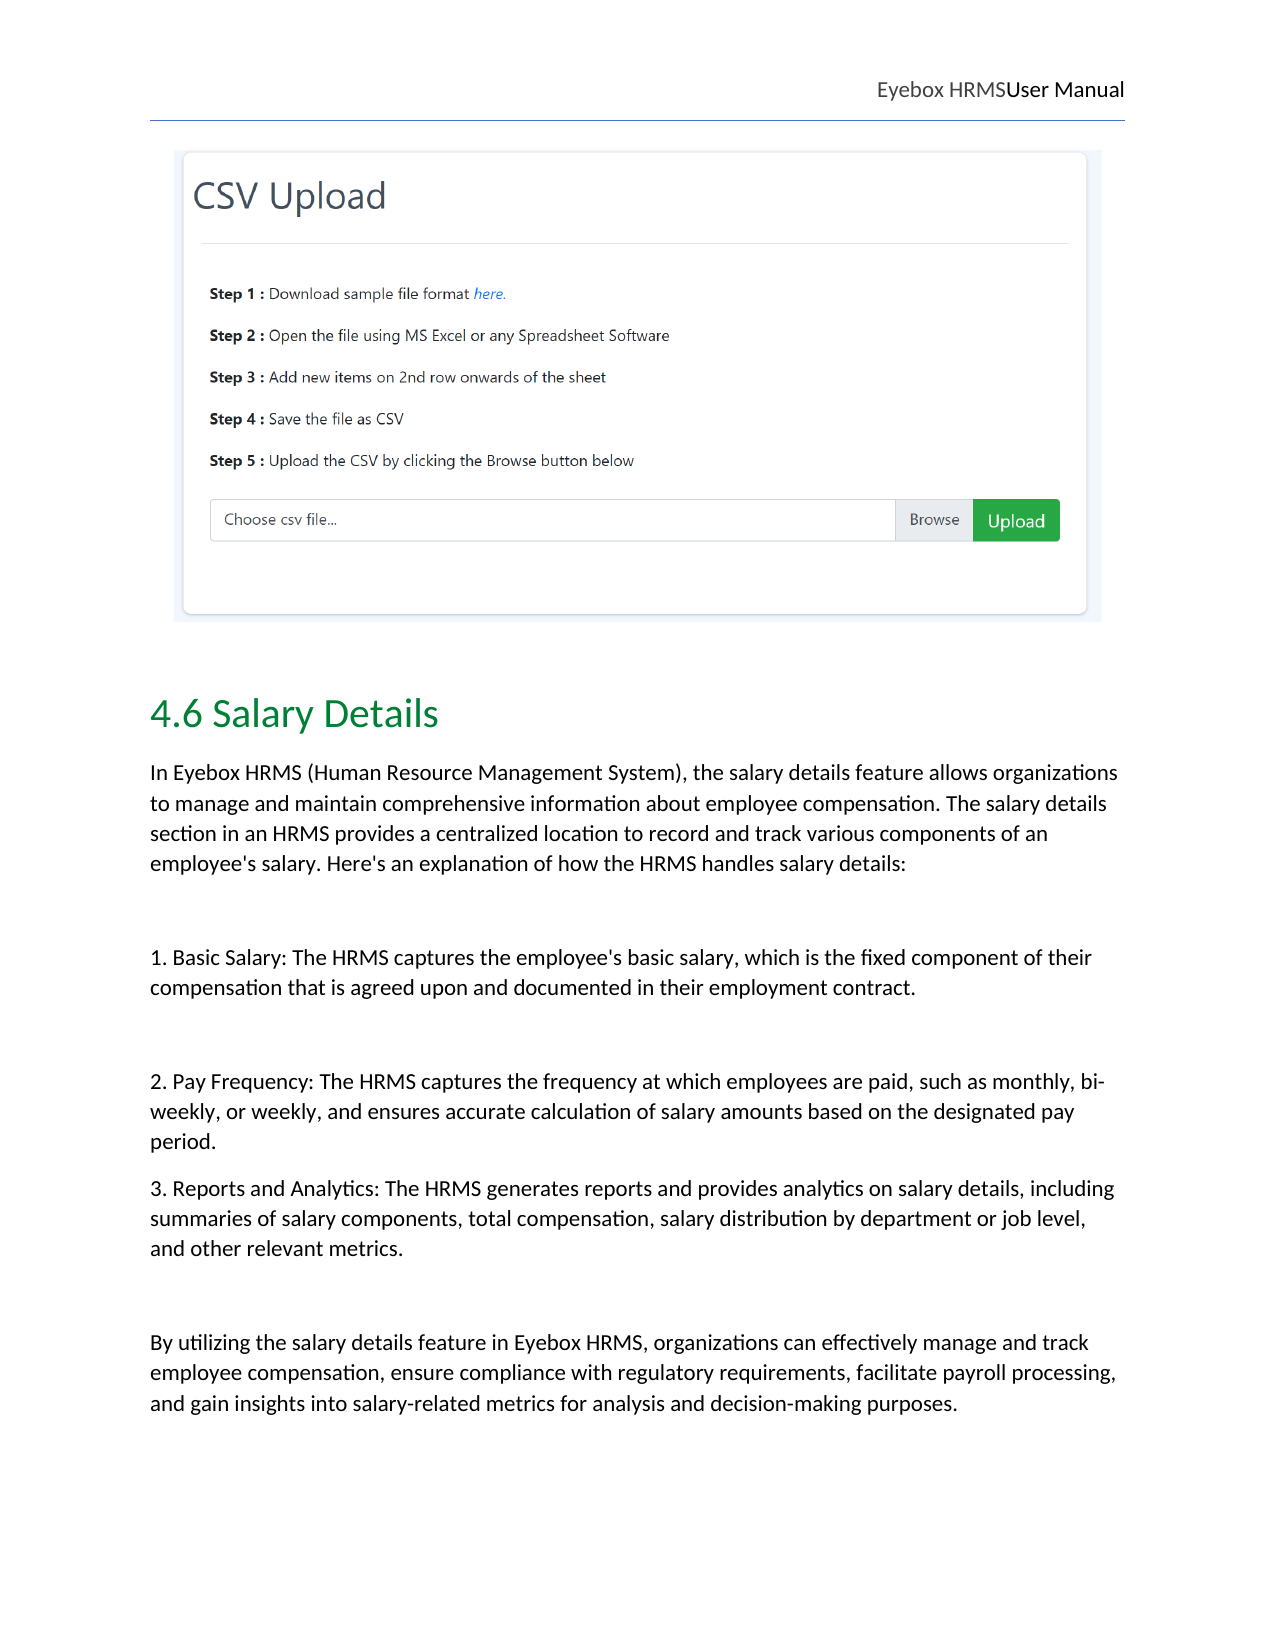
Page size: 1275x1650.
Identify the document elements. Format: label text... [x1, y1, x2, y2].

text By utilizing the salary details feature in Eyebox HRMS, organizations can effectively manage and track employee compensation, ensure compliance with regulatory requirements, facilitate payroll processing, and gain insights into salary-related metrics for analysis and decision-making purposes. [150, 1328, 1125, 1417]
text 3. Reports and Analytics: The HRMS generates reports and provides analytics on salary details, including summaries of salary components, total compensation, salary distribution by department or job level, and other relevant metrics. [150, 1174, 1125, 1263]
text In Eyebox HRMS (Human Resource Management System), the salary details feature allows organizations to manage and maintain comprehensive information about employee compensation. The salary details section in an HRMS provides a centralized location to record and track various components of an employee's salary. Here's an explanation of how the HRMS handles salary details: [150, 758, 1125, 877]
text 4.6 Salary Details [150, 687, 1125, 738]
text 1. Basic Salary: The HRMS captures the employee's basic salary, which is the fixed component of their compensation that is agreed upon and documented in their employment contract. [150, 943, 1125, 1001]
picture [173, 150, 1102, 622]
text 2. Pay Frequency: The HRMS captures the frequency at which employees are paid, such as monthly, bi-weekly, or weekly, and ensures accurate calculation of salary amounts based on the designated pay period. [150, 1067, 1125, 1155]
